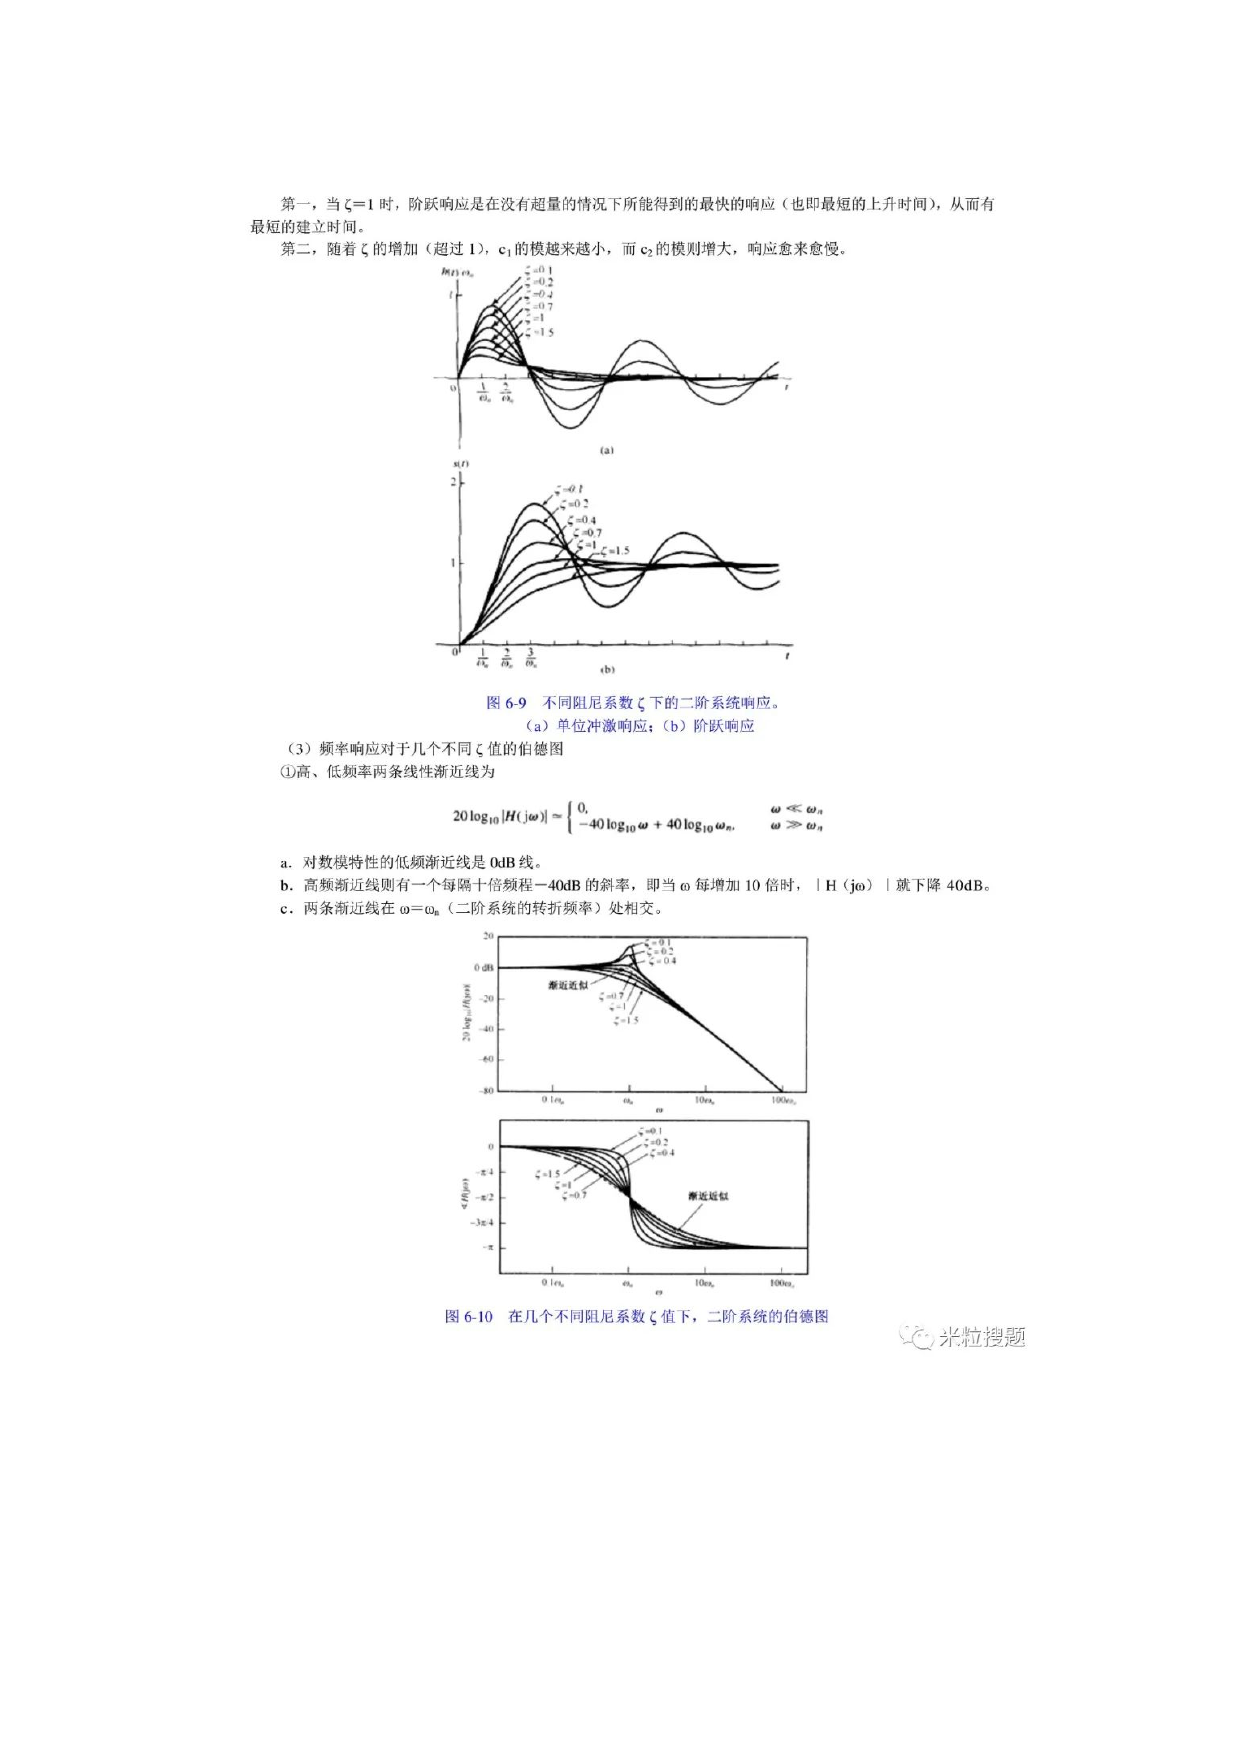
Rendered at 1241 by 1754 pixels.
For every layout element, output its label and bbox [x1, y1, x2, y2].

picture [187, 152, 1053, 1375]
